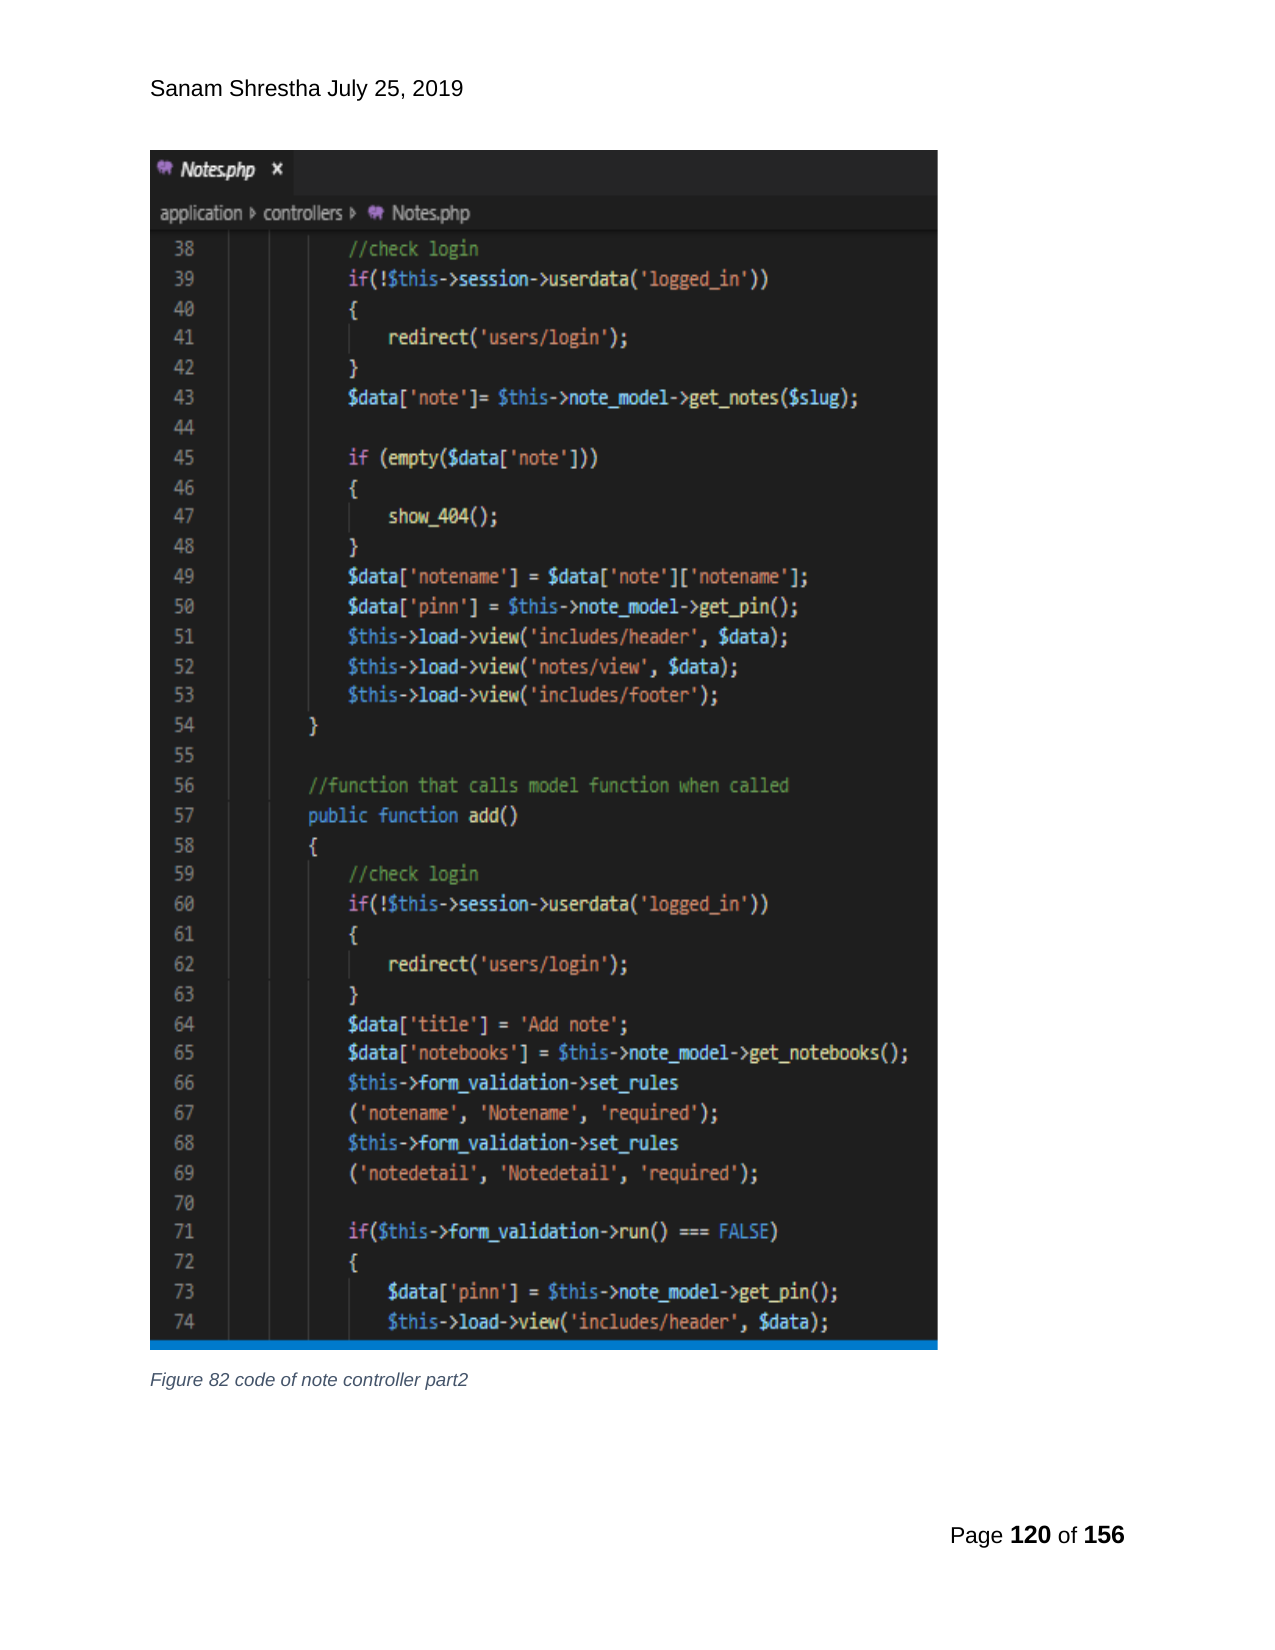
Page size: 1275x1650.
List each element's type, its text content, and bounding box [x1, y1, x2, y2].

picture [150, 150, 938, 1350]
text Figure 82 code of note controller part2 [150, 1369, 1125, 1390]
